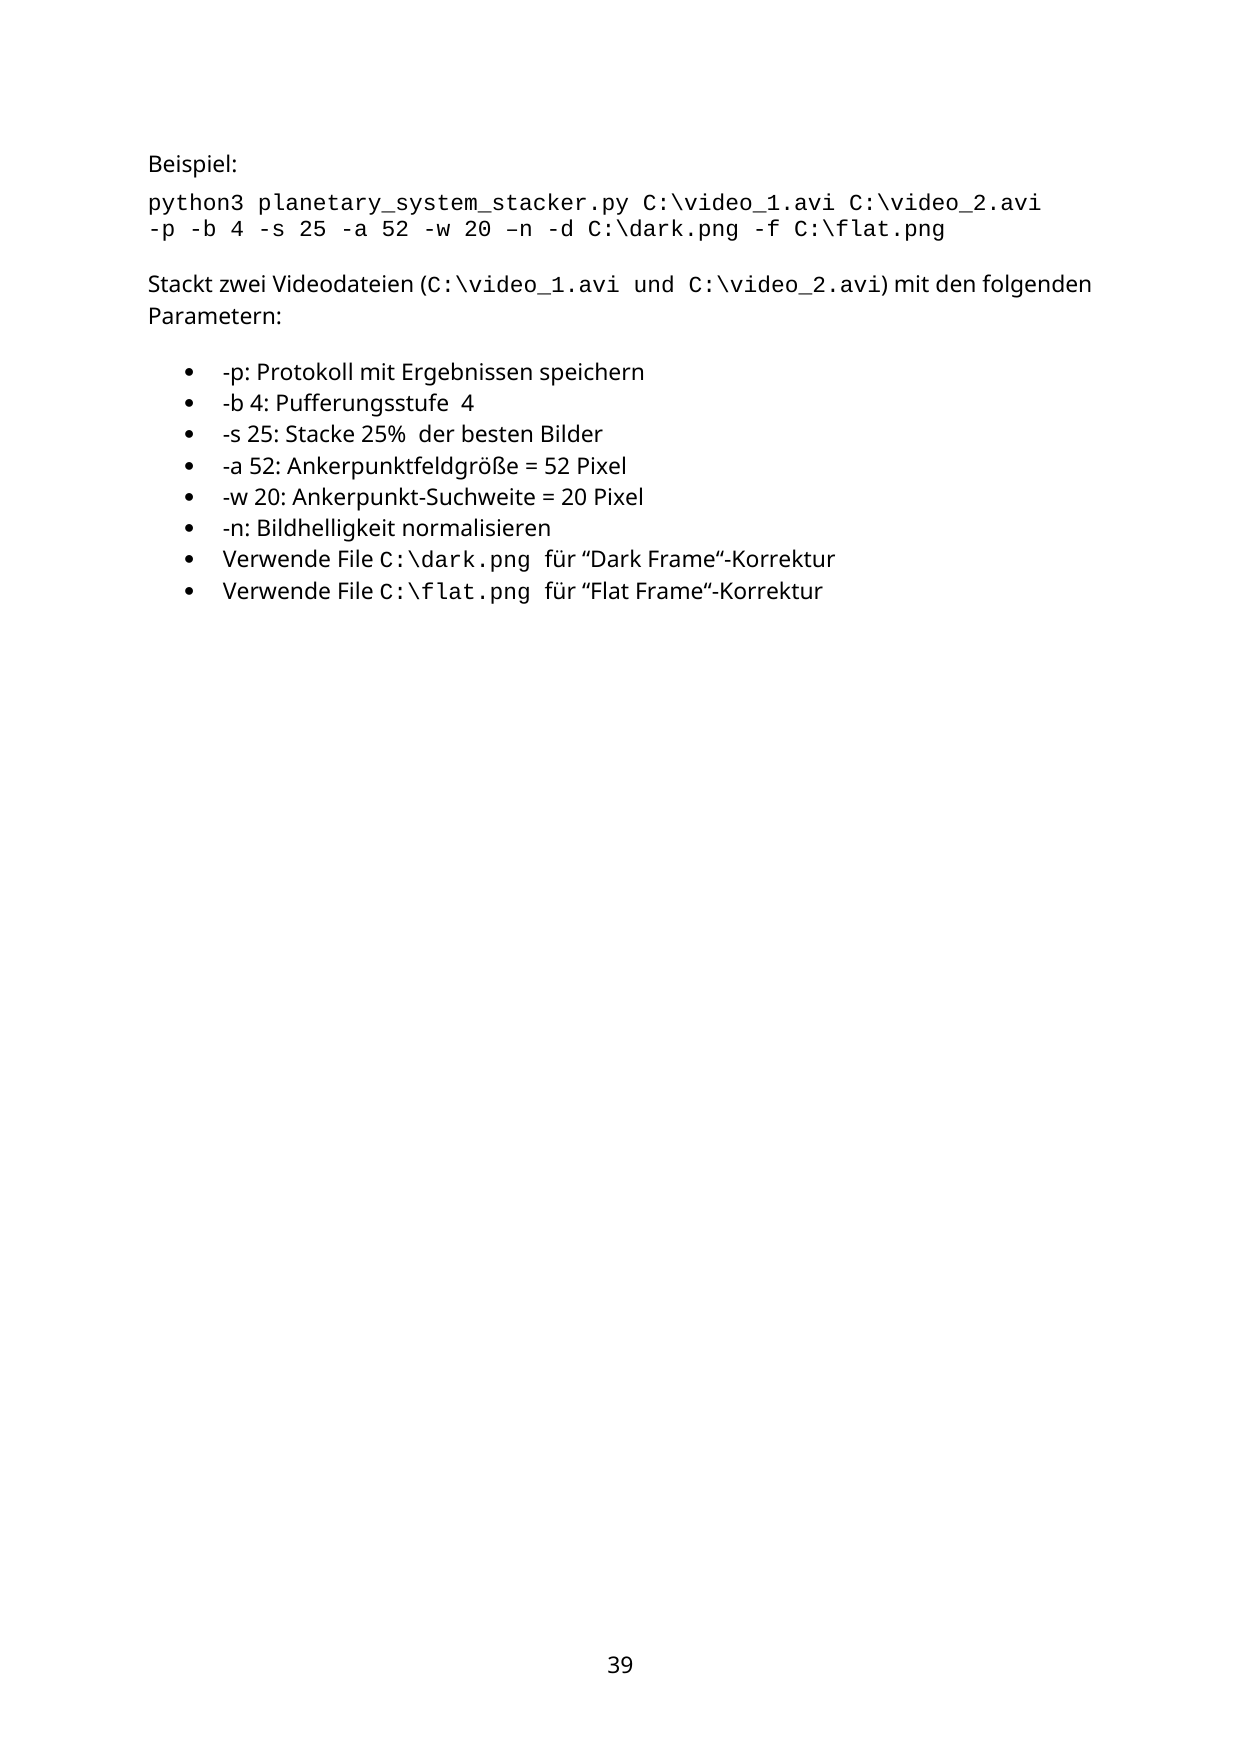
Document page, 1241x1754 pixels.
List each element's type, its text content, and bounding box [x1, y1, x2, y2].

list C:\flat.png [185, 575, 1093, 606]
text python3 planetary_system_stacker.py C:\video_1.avi C:\video_2.avi [148, 191, 1093, 217]
list -p: [185, 356, 1093, 387]
text -p -b 4 -s 25 -a 52 -w 20 –n -d C:\dark.png -f C:\flat.png [148, 217, 1093, 243]
list -a 52: = 52 ixel [185, 449, 1093, 481]
text zwei Videodateien (C:\video_1.avi und C:\video_2.avi) mit den folgenden Parametern: [148, 268, 1093, 331]
list ile C:\dark.png [185, 543, 1093, 575]
text Beispiel: [148, 148, 1093, 179]
list -n: [185, 512, 1093, 543]
list -w 20: = 20 [185, 481, 1093, 512]
list -s 25: 25% [185, 418, 1093, 449]
list -b 4: 4 [185, 387, 1093, 418]
